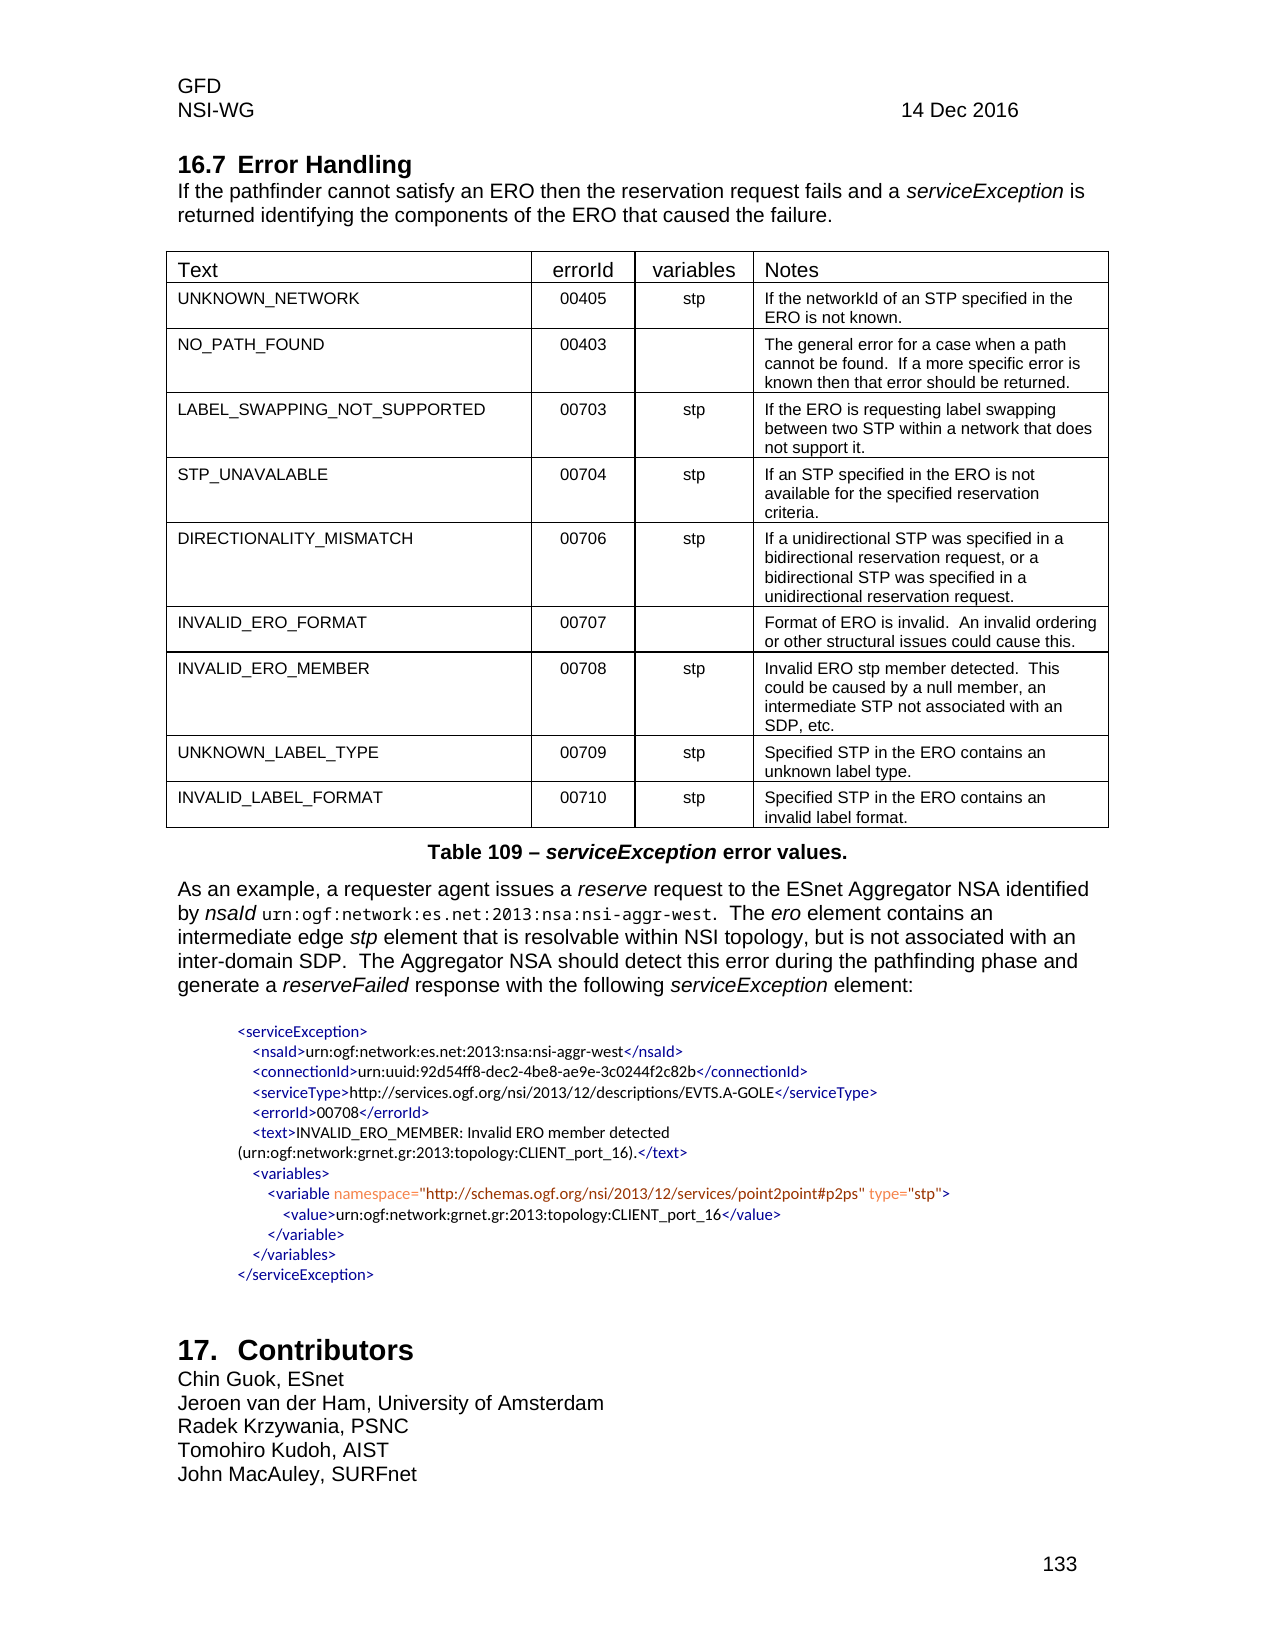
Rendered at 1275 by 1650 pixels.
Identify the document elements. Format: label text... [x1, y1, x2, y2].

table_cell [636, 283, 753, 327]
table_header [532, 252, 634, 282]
subtitle Contributors [177, 1333, 1098, 1366]
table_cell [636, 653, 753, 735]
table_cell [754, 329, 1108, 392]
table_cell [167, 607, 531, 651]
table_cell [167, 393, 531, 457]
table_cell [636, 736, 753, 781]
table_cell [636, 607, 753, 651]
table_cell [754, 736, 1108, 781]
text Chin Guok, ESnet [177, 1366, 1098, 1390]
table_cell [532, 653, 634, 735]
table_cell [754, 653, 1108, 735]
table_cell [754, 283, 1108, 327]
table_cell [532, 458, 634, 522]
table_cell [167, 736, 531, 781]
text Jeroen van der Ham, University of Amsterdam [177, 1390, 1098, 1414]
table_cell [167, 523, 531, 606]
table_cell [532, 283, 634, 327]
text Radek Krzywania, PSNC [177, 1414, 1098, 1438]
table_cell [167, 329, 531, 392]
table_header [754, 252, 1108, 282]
text If the pathfinder cannot satisfy an ERO then the reservation request fails and a serviceException is returned identifying the components of the ERO that caused the failure. [177, 179, 1098, 227]
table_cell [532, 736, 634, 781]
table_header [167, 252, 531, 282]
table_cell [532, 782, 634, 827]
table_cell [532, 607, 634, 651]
text Tomohiro Kudoh, AIST [177, 1438, 1098, 1462]
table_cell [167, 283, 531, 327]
text John MacAuley, SURFnet [177, 1462, 1098, 1486]
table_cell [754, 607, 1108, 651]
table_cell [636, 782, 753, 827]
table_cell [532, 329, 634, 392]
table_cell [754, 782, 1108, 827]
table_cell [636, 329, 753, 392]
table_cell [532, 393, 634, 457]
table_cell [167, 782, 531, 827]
text <serviceException> <nsaId>urn:ogf:network:es.net:2013:nsa:nsi-aggr-west</nsaId> <connectionId>urn:uuid:92d54ff8-dec2-4be8-ae9e-3c0244f2c82b</connectionId> <serviceType>http://services.ogf.org/nsi/2013/12/descriptions/EVTS.A-GOLE</serviceType> <errorId>00708</errorId> <text>INVALID_ERO_MEMBER: Invalid ERO member detected (urn:ogf:network:grnet.gr:2013:topology:CLIENT_port_16).</text> <variables> <variable namespace="http://schemas.ogf.org/nsi/2013/12/services/point2point#p2ps" type="stp"> <value>urn:ogf:network:grnet.gr:2013:topology:CLIENT_port_16</value> </variable> </variables> </serviceException> [237, 1021, 1098, 1285]
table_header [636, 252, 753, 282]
text As an example, a requester agent issues a reserve request to the ESnet Aggregator NSA identified by nsaId urn:ogf:network:es.net:2013:nsa:nsi-aggr-west. The ero element contains an intermediate edge stp element that is resolvable within NSI topology, but is not associated with an inter-domain SDP. The Aggregator NSA should detect this error during the pathfinding phase and generate a reserveFailed response with the following serviceException element: [177, 877, 1098, 997]
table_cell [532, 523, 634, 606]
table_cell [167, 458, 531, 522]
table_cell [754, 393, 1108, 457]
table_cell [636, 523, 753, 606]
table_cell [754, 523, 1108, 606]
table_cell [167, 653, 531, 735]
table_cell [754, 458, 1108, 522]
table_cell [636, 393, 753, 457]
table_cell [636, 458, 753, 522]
subtitle Error Handling [177, 150, 1098, 179]
